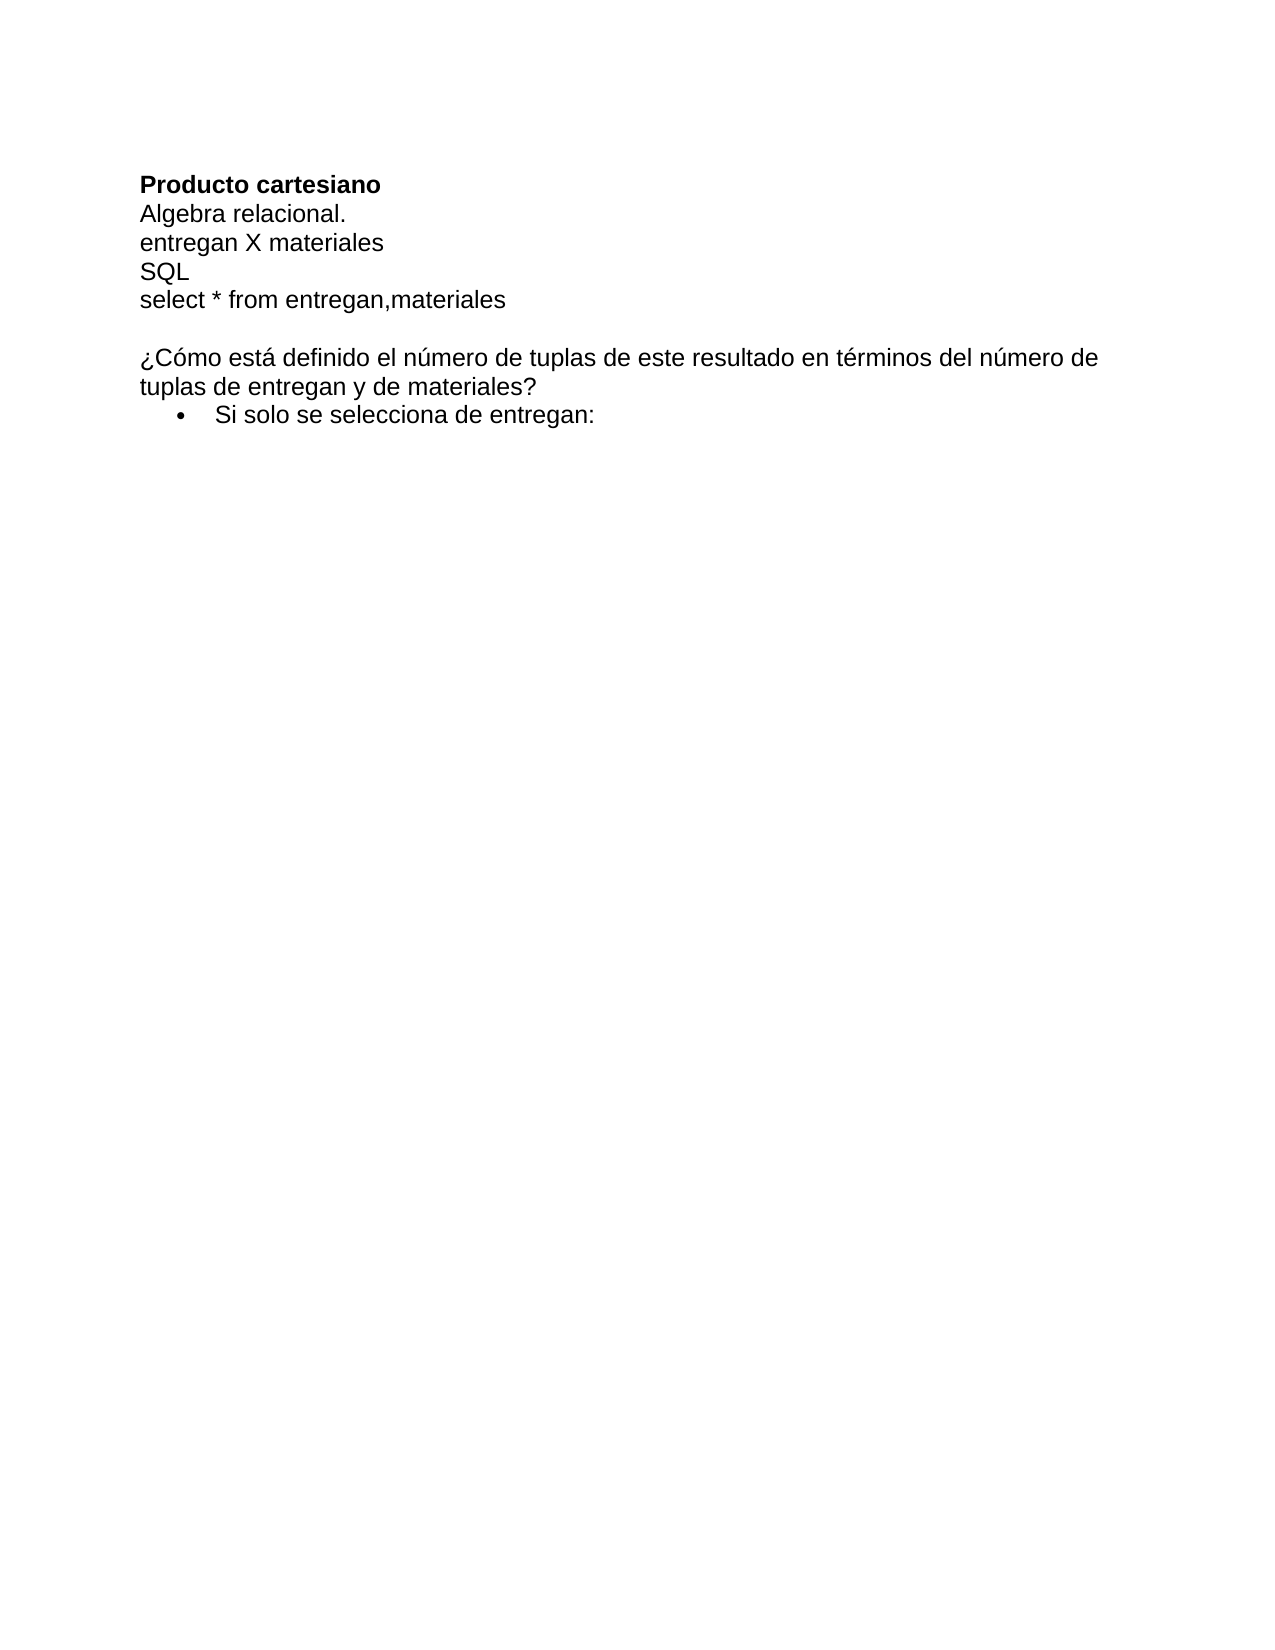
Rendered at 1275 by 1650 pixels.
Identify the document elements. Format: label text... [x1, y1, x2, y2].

text Algebra relacional. [139, 199, 1135, 228]
text Producto cartesiano [139, 170, 1135, 199]
list Si solo se selecciona de entregan: [177, 400, 1135, 429]
text entregan X materiales [139, 228, 1135, 257]
text select * from entregan,materiales [139, 285, 1135, 314]
text ¿Cómo está definido el número de tuplas de este resultado en términos del número de tuplas de entregan y de materiales? [139, 343, 1135, 400]
text SQL [139, 257, 1135, 285]
